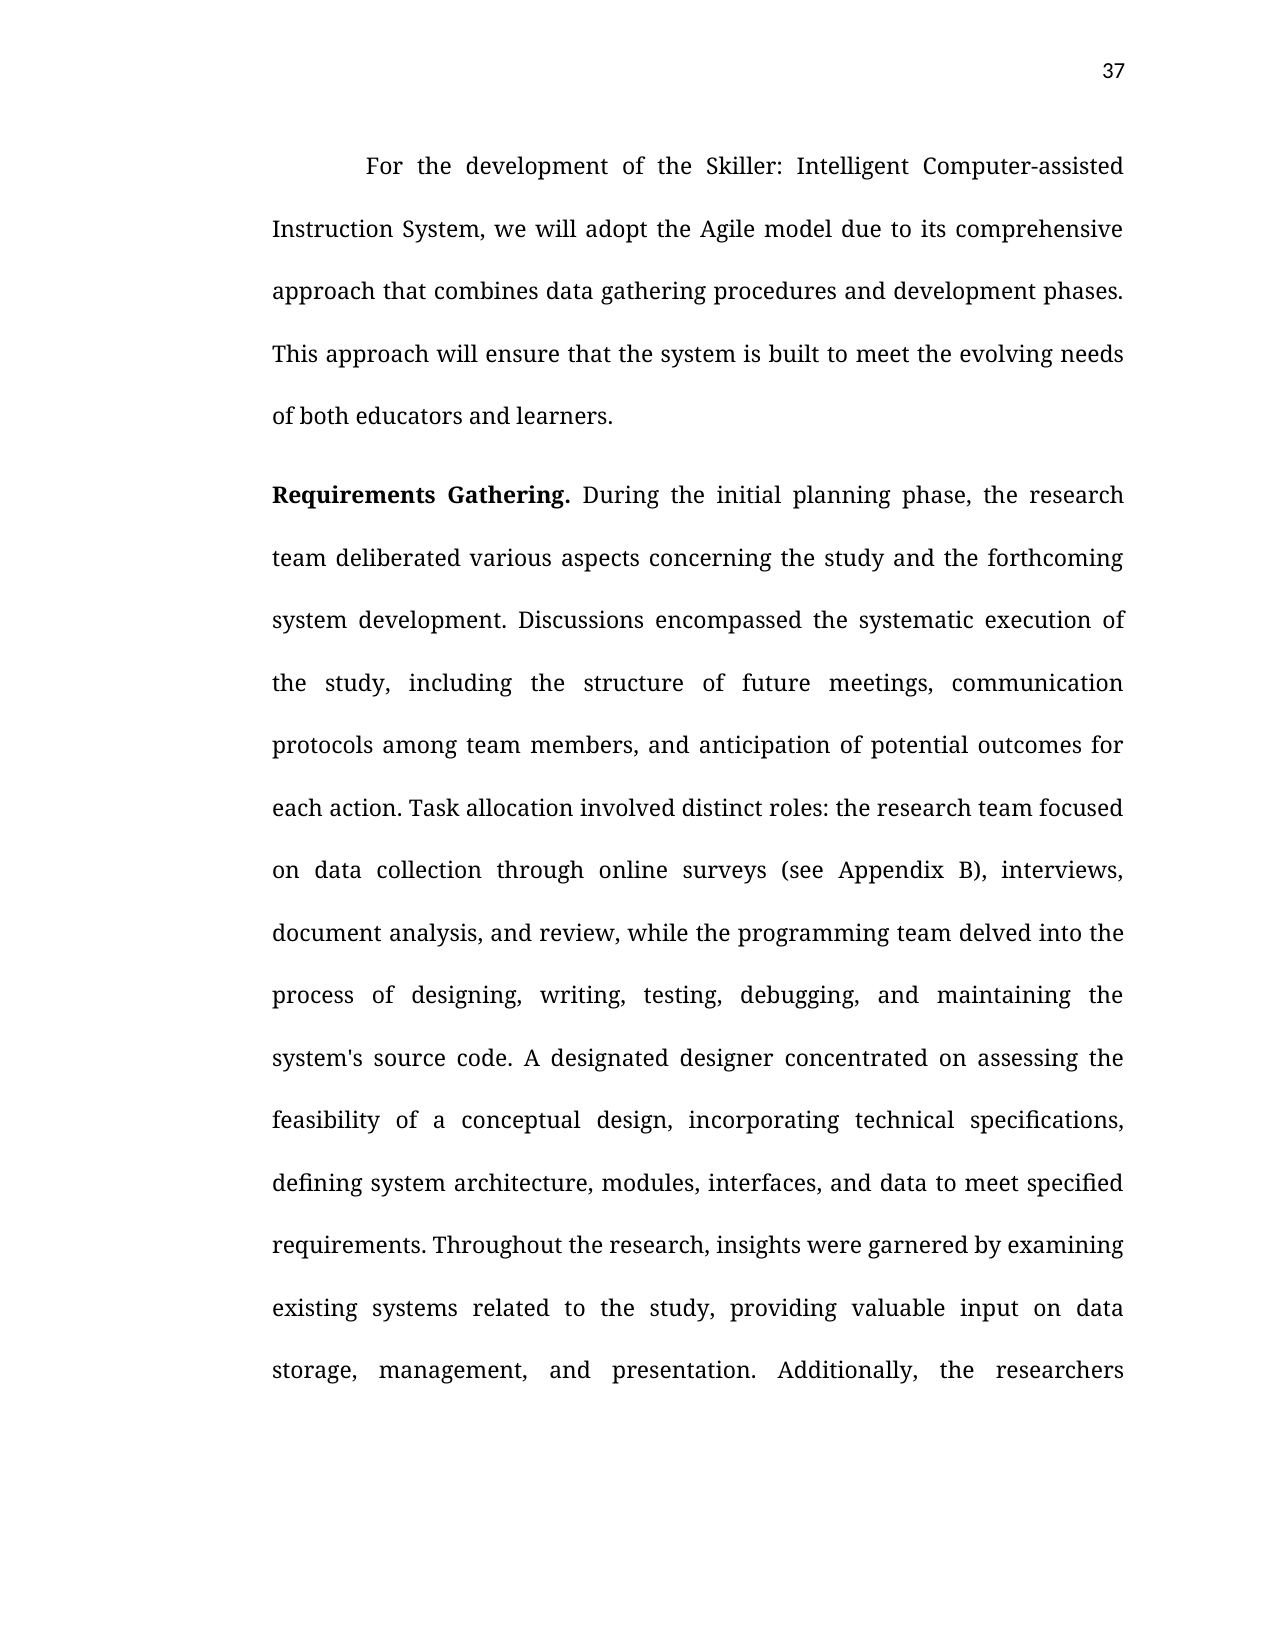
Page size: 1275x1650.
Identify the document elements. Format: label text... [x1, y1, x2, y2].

text For the development of the Skiller: Intelligent Computer-assisted Instruction System, we will adopt the Agile model due to its comprehensive approach that combines data gathering procedures and development phases. This approach will ensure that the system is built to meet the evolving needs of both educators and learners. [272, 150, 1125, 431]
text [272, 479, 1125, 1385]
